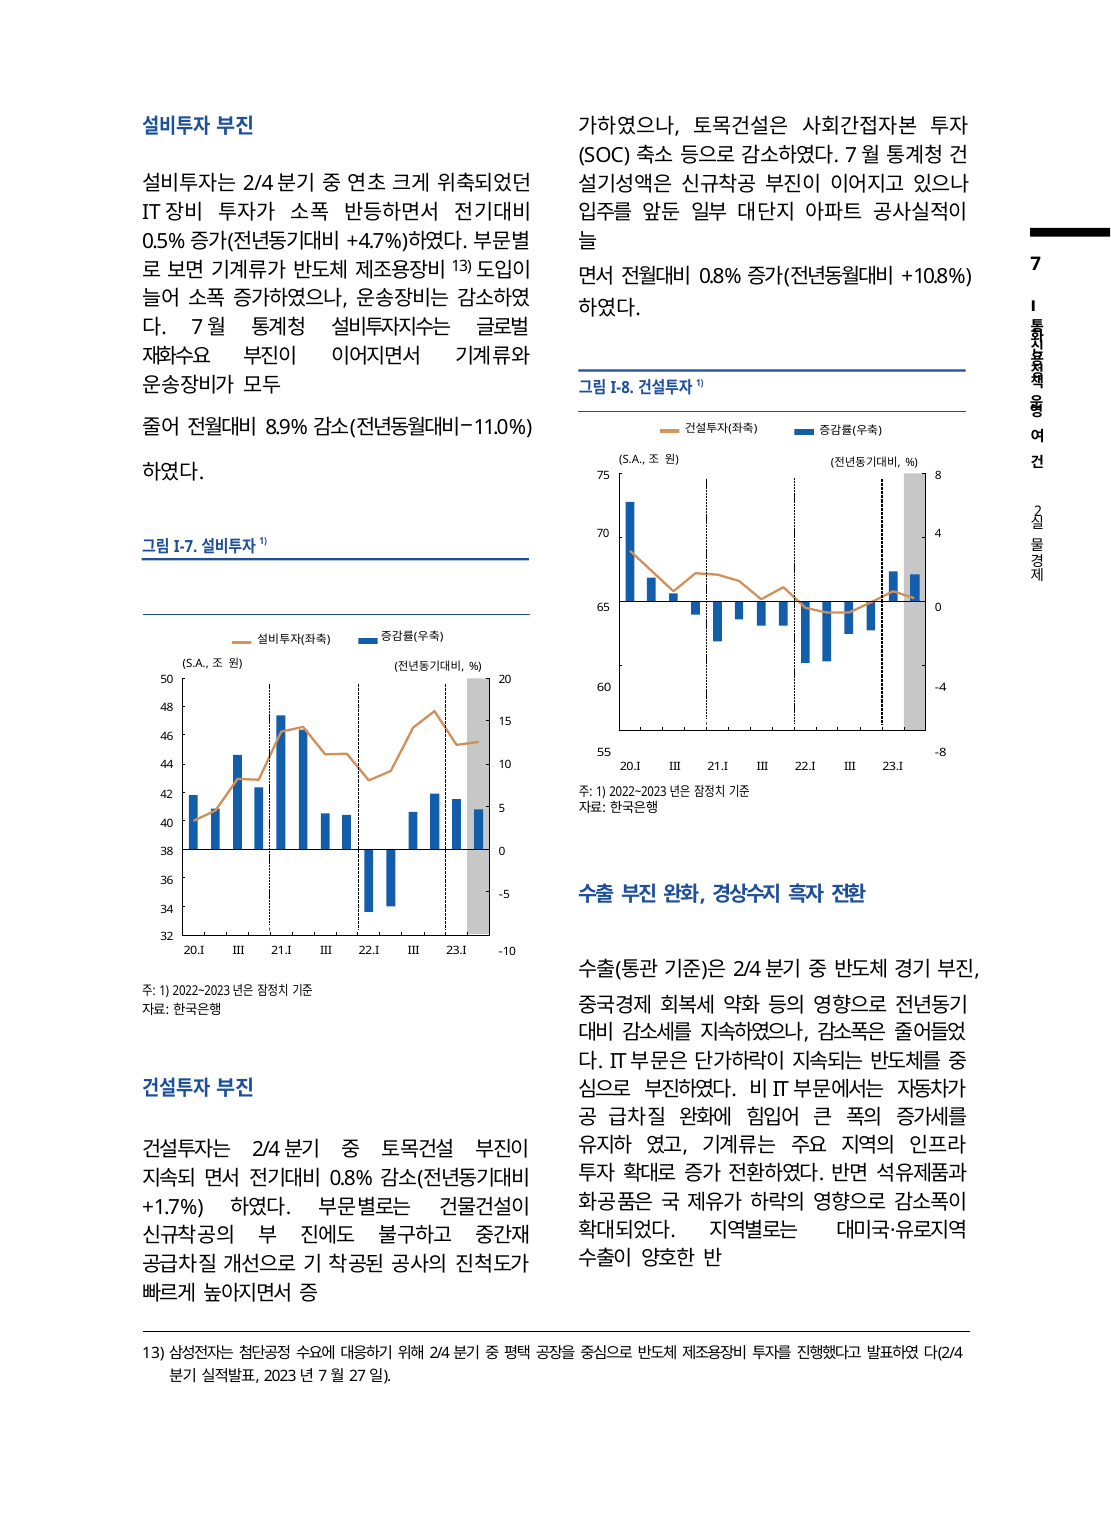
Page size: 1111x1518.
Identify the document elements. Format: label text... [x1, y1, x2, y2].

text 70 4 실 [597, 522, 1110, 541]
text 중국경제 회복세 약화 등의 영향으로 전년동기 대비 감소세를 지속하였으나, 감소폭은 줄어들었 다. IT부문은 단가하락이 지속되는 반도체를 중 심으로 부진하였다. 비IT부문에서는 자동차가 공 급차질 완화에 힘입어 큰 폭의 증가세를 유지하 였고, 기계류는 주요 지역의 인프라 투자 확대로 증가 전환하였다. 반면 석유제품과 화공품은 국 제유가 하락의 영향으로 감소폭이 확대되었다. 지역별로는 대미국·유로지역 수출이 양호한 반 [578, 990, 969, 1271]
subtitle 건설투자 부진 [142, 1071, 532, 1101]
text 건설투자(좌축) [660, 421, 763, 435]
list 삼성전자는 첨단공정 수요에 대응하기 위해 2/4분기 중 평택 공장을 중심으로 반도체 제조용장비 투자를 진행했다고 발표하였 다(2/4분기 실적발표, 2023년 7월 27일). [142, 1340, 968, 1386]
text 38 0 [160, 843, 514, 859]
text 증감률(우축) 여 [794, 421, 1110, 438]
text 건설투자는 2/4분기 중 토목건설 부진이 지속되 면서 전기대비 0.8% 감소(전년동기대비 +1.7%) 하였다. 부문별로는 건물건설이 신규착공의 부 진에도 불구하고 중간재 공급차질 개선으로 기 착공된 공사의 진척도가 빠르게 높아지면서 증 [142, 1134, 532, 1306]
text 가하였으나, 토목건설은 사회간접자본 투자 (SOC) 축소 등으로 감소하였다. 7월 통계청 건 설기성액은 신규착공 부진이 이어지고 있으나 입주를 앞둔 일부 대단지 아파트 공사실적이 늘 [578, 111, 969, 254]
text 설비투자는 2/4분기 중 연초 크게 위축되었던 IT장비 투자가 소폭 반등하면서 전기대비 0.5% 증가(전년동기대비 +4.7%)하였다. 부문별 로 보면 기계류가 반도체 제조용장비13) 도입이 늘어 소폭 증가하였으나, 운송장비는 감소하였 다. 7월 통계청 설비투자지수는 글로벌 재화수요 부진이 이어지면서 기계류와 운송장비가 모두 [142, 168, 532, 398]
text 5 자료: 한국은행 [498, 800, 1110, 816]
text 50 20 [160, 673, 512, 686]
text 34 [160, 902, 514, 916]
text -5 [498, 887, 514, 902]
picture [659, 429, 680, 433]
text -10 [498, 943, 522, 959]
text 하였다. [142, 455, 276, 485]
text 그림 I-8. 건설투자1) 책 [578, 381, 1110, 397]
text 48 [160, 700, 512, 714]
text 수출(통관 기준)은 2/4분기 중 반도체 경기 부진, [578, 952, 1110, 983]
text 운 영 [1021, 398, 1044, 421]
text 20.I III 21.I III 22.I III 23.I [619, 759, 1110, 773]
text 40 [160, 816, 1110, 830]
subtitle 설비투자 부진 [142, 109, 532, 139]
picture [358, 638, 378, 644]
text 자료: 한국은행 [142, 999, 532, 1018]
text 32 [160, 930, 467, 943]
text 주: 1) 2022~2023년은 잠정치 기준 [142, 983, 532, 999]
text (S.A., 조 원) (전년동기대비, %) [182, 658, 512, 673]
picture [794, 429, 814, 435]
text 60 -4 [597, 679, 1110, 694]
text 44 10 [160, 757, 512, 772]
text 65 0 [597, 599, 1110, 614]
text 46 [160, 728, 512, 743]
text 면서 전월대비 0.8% 증가(전년동월대비 +10.8%) 7 [578, 254, 1110, 290]
subtitle 수출 부진 완화, 경상수지 흑자 전환 [578, 877, 1110, 907]
text 설비투자(좌축) 증감률(우축) [232, 627, 1110, 658]
text 그림 I-7. 설비투자1) [142, 533, 276, 557]
text 줄어 전월대비 8.9% 감소(전년동월대비–11.0%) [142, 421, 536, 438]
text 55 -8 [597, 746, 1110, 759]
text 42 주: 1) 2022~2023년은 잠정치 기준 [160, 781, 1110, 800]
text 36 [160, 873, 514, 887]
text (S.A., 조 원) (전년동기대비, %) 건 [619, 455, 1110, 471]
text 2 [1034, 501, 1110, 521]
text 20.I III 21.I III 22.I III 23.I [183, 943, 467, 957]
text 경 제 [1030, 554, 1046, 584]
text 하였다. Ⅰ [578, 290, 1110, 322]
text 15 [498, 714, 512, 728]
